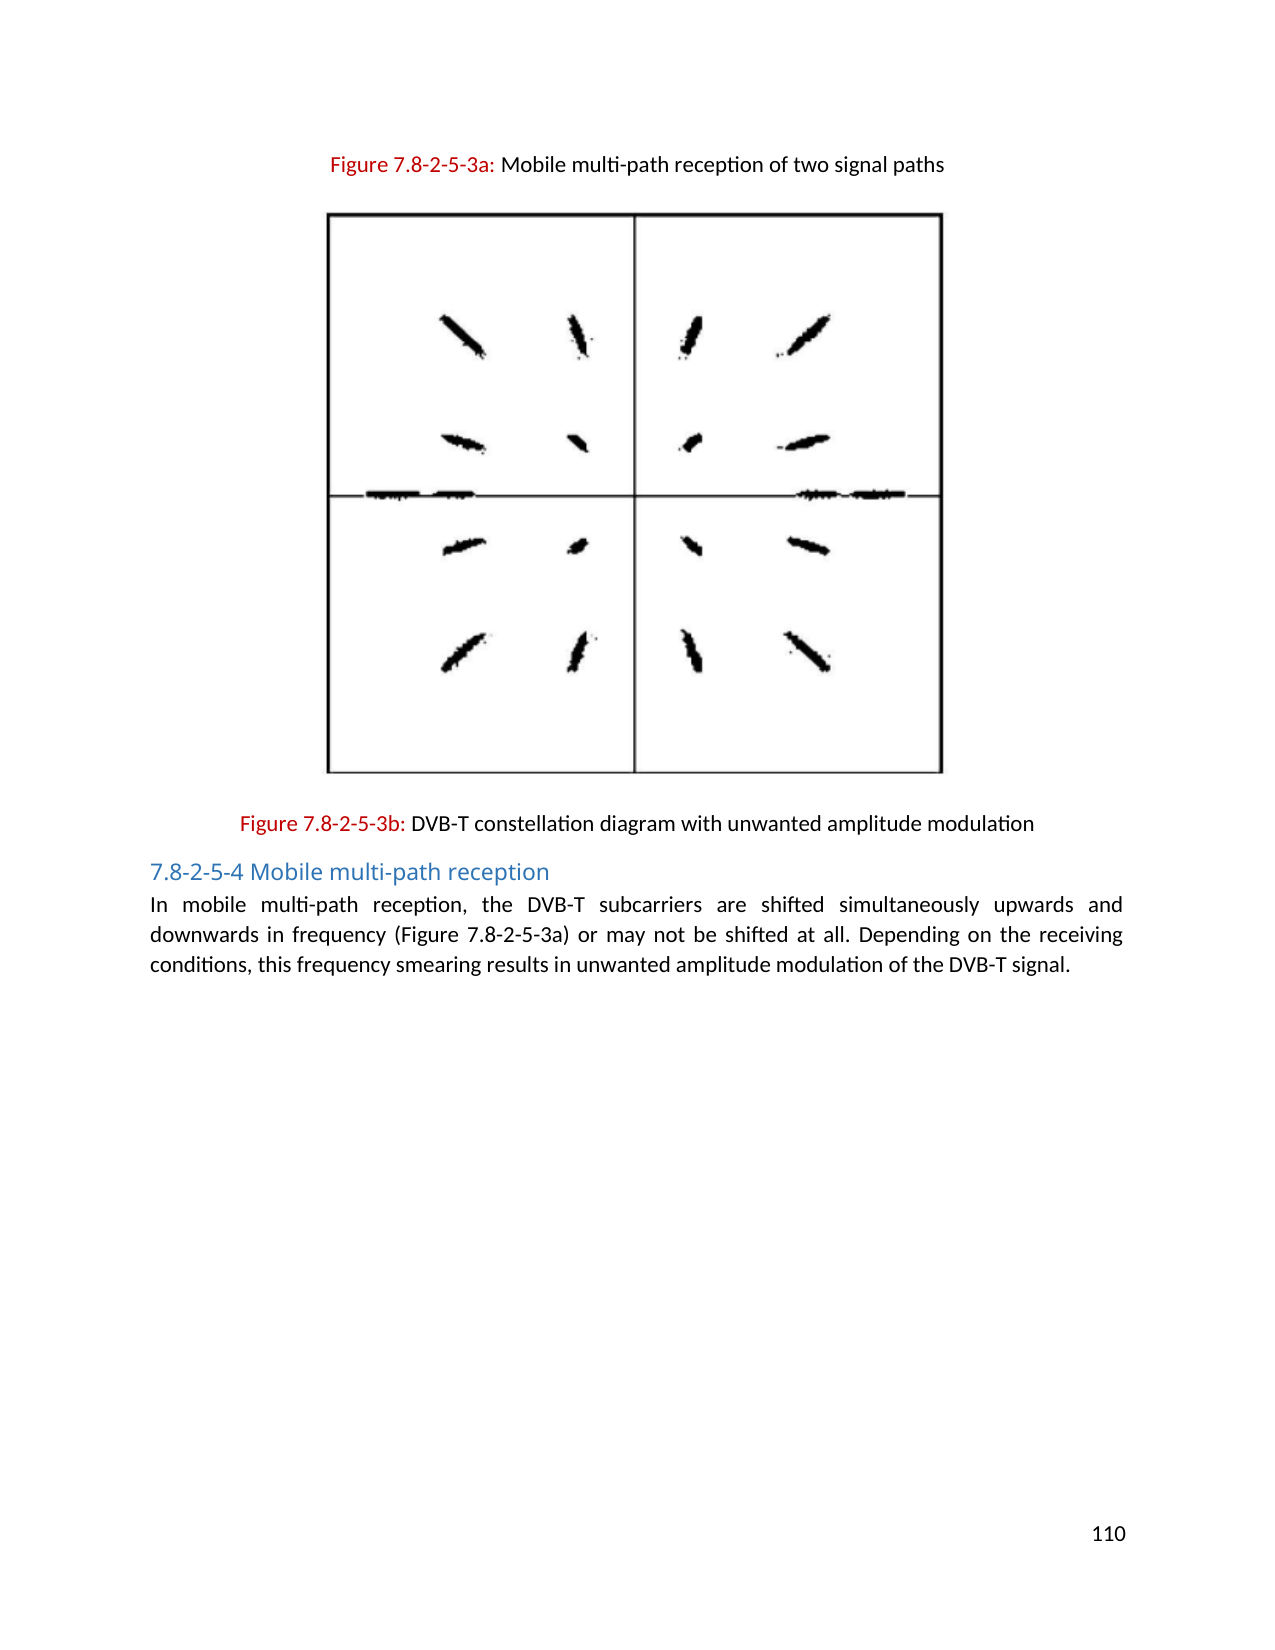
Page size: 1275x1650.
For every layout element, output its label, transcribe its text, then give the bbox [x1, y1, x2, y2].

text In mobile multi-path reception, the DVB-T subcarriers are shifted simultaneously upwards and downwards in frequency (Figure 7.8-2-5-3a) or may not be shifted at all. Depending on the receiving conditions, this frequency smearing results in unwanted amplitude modulation of the DVB-T signal. [150, 890, 1125, 978]
text Figure 7.8-2-5-3b: DVB-T constellation diagram with unwanted amplitude modulation [150, 809, 1125, 837]
subtitle 7.8-2-5-4 Mobile multi-path reception [150, 856, 1125, 888]
text Figure 7.8-2-5-3a: Mobile multi-path reception of two signal paths [150, 150, 1125, 178]
